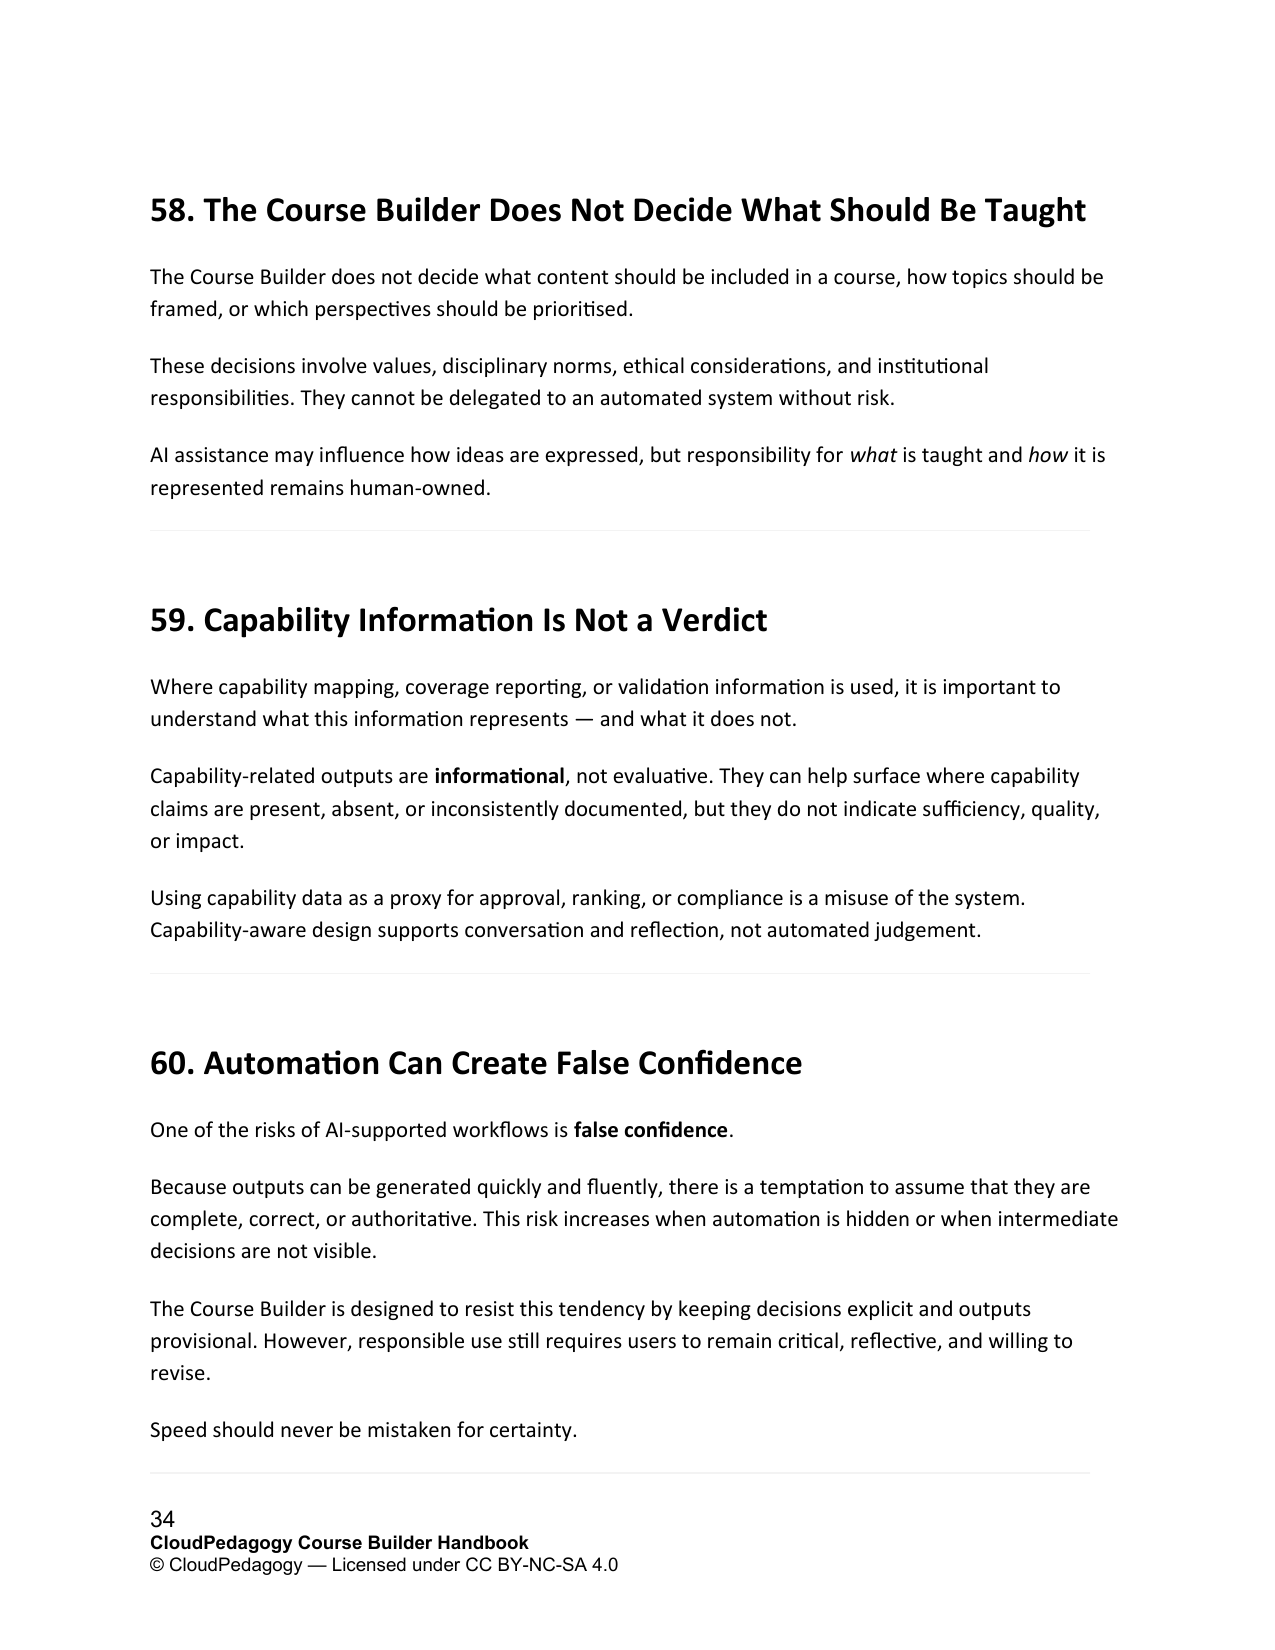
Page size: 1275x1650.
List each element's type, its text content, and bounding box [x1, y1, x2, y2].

subtitle 58. The Course Builder Does Not Decide What Should Be Taught [150, 187, 1125, 231]
text Using capability data as a proxy for approval, ranking, or compliance is a misuse of the system. Capability-aware design supports conversation and reflection, not automated judgement. [150, 884, 1125, 944]
text These decisions involve values, disciplinary norms, ethical considerations, and institutional responsibilities. They cannot be delegated to an automated system without risk. [150, 352, 1125, 412]
subtitle 60. Automation Can Create False Confidence [150, 1041, 1125, 1084]
text Capability-related outputs are informational, not evaluative. They can help surface where capability claims are present, absent, or inconsistently documented, but they do not indicate sufficiency, quality, or impact. [150, 762, 1125, 854]
text The Course Builder is designed to resist this tendency by keeping decisions explicit and outputs provisional. However, responsible use still requires users to remain critical, reflective, and willing to revise. [150, 1294, 1125, 1387]
text Where capability mapping, coverage reporting, or validation information is used, it is important to understand what this information represents — and what it does not. [150, 673, 1125, 733]
text AI assistance may influence how ideas are expressed, but responsibility for what is taught and how it is represented remains human-owned. [150, 441, 1125, 501]
text Speed should never be mistaken for certainty. [150, 1416, 1125, 1444]
subtitle 59. Capability Information Is Not a Verdict [150, 598, 1125, 641]
text One of the risks of AI-supported workflows is false confidence. [150, 1115, 1125, 1143]
text Because outputs can be generated quickly and fluently, there is a temptation to assume that they are complete, correct, or authoritative. This risk increases when automation is hidden or when intermediate decisions are not visible. [150, 1173, 1125, 1265]
text The Course Builder does not decide what content should be included in a course, how topics should be framed, or which perspectives should be prioritised. [150, 262, 1125, 322]
